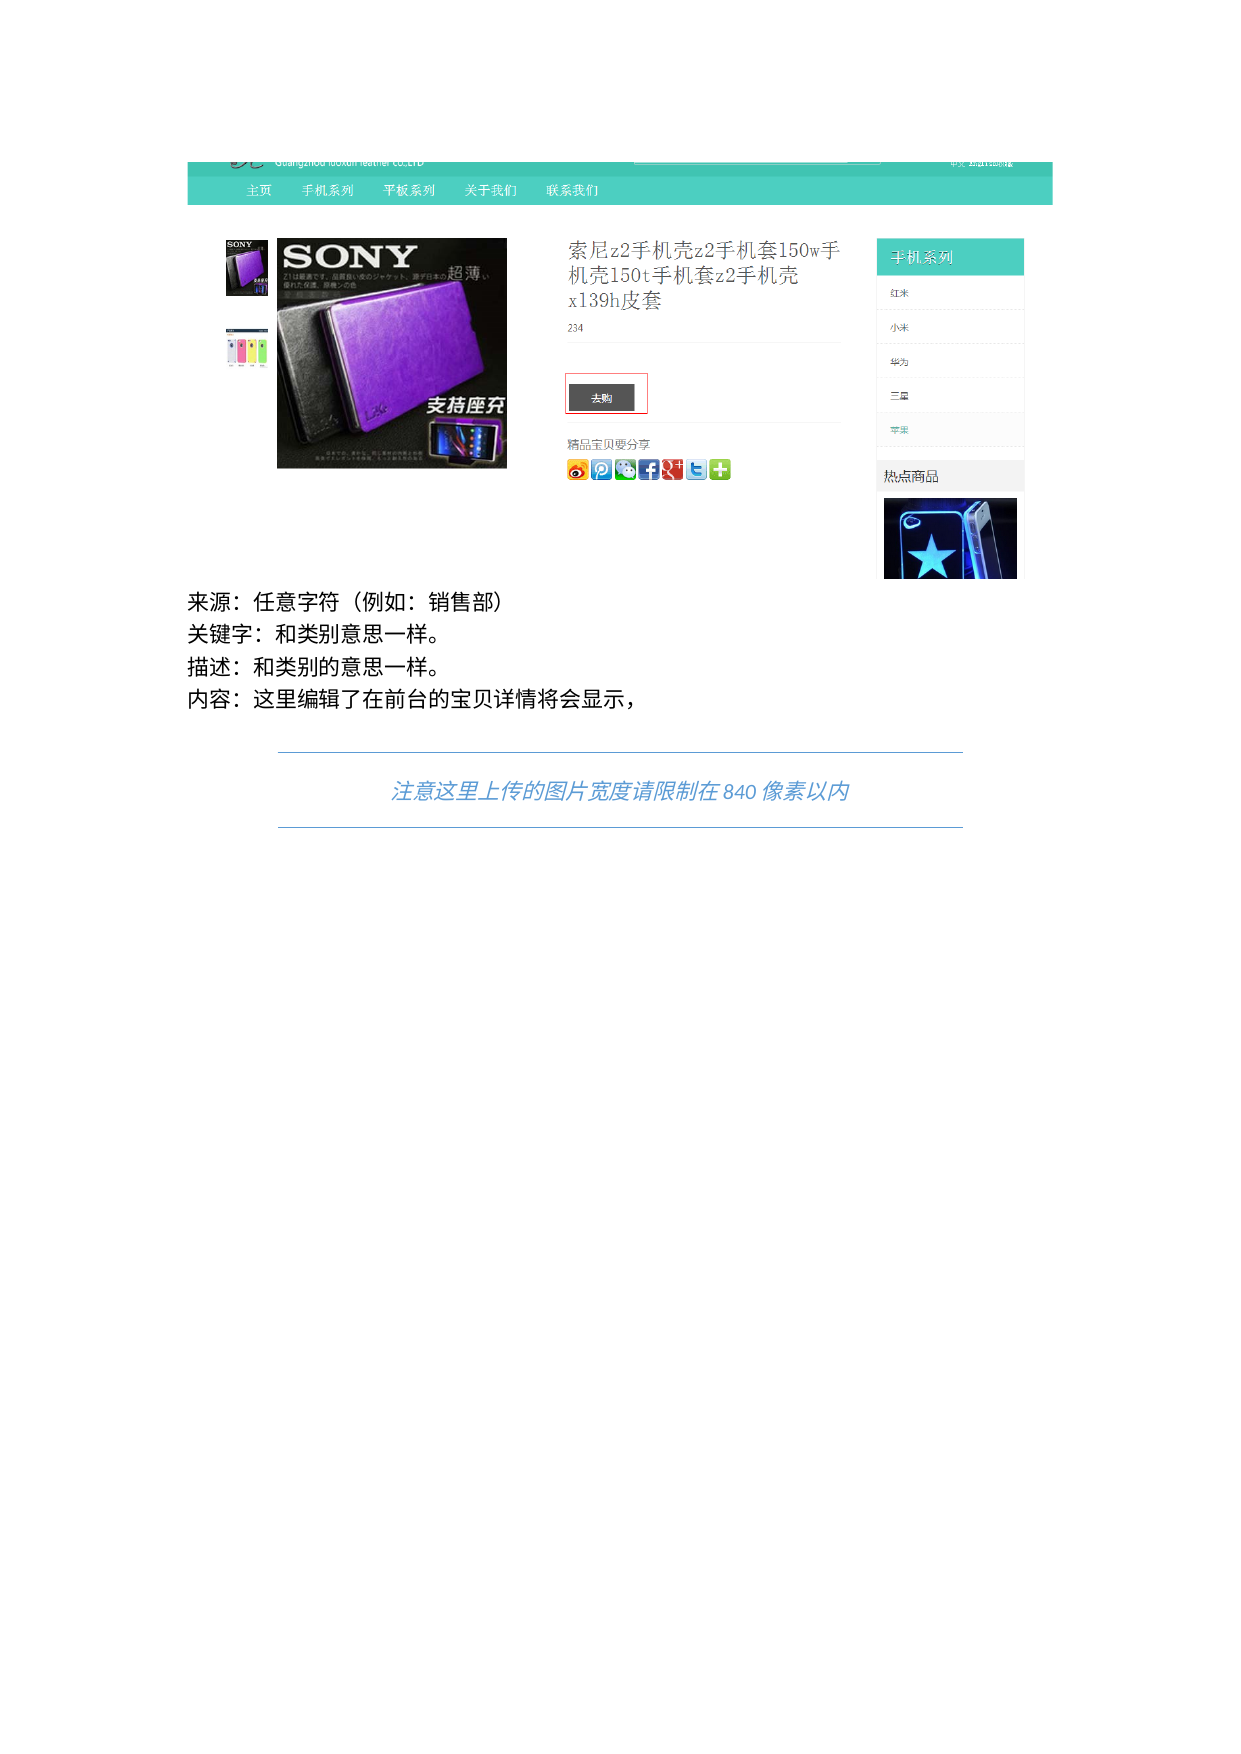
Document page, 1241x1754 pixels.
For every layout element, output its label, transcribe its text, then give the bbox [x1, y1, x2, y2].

text 关键字：和类别意思一样。 [187, 617, 1053, 649]
text 内容：这里编辑了在前台的宝贝详情将会显示， [187, 682, 1053, 714]
picture [187, 162, 1053, 579]
text 来源：任意字符（例如：销售部） [187, 584, 1053, 617]
text 描述：和类别的意思一样。 [187, 649, 1053, 682]
text 注意这里上传的图片宽度请限制在840像素以内 [277, 753, 963, 828]
